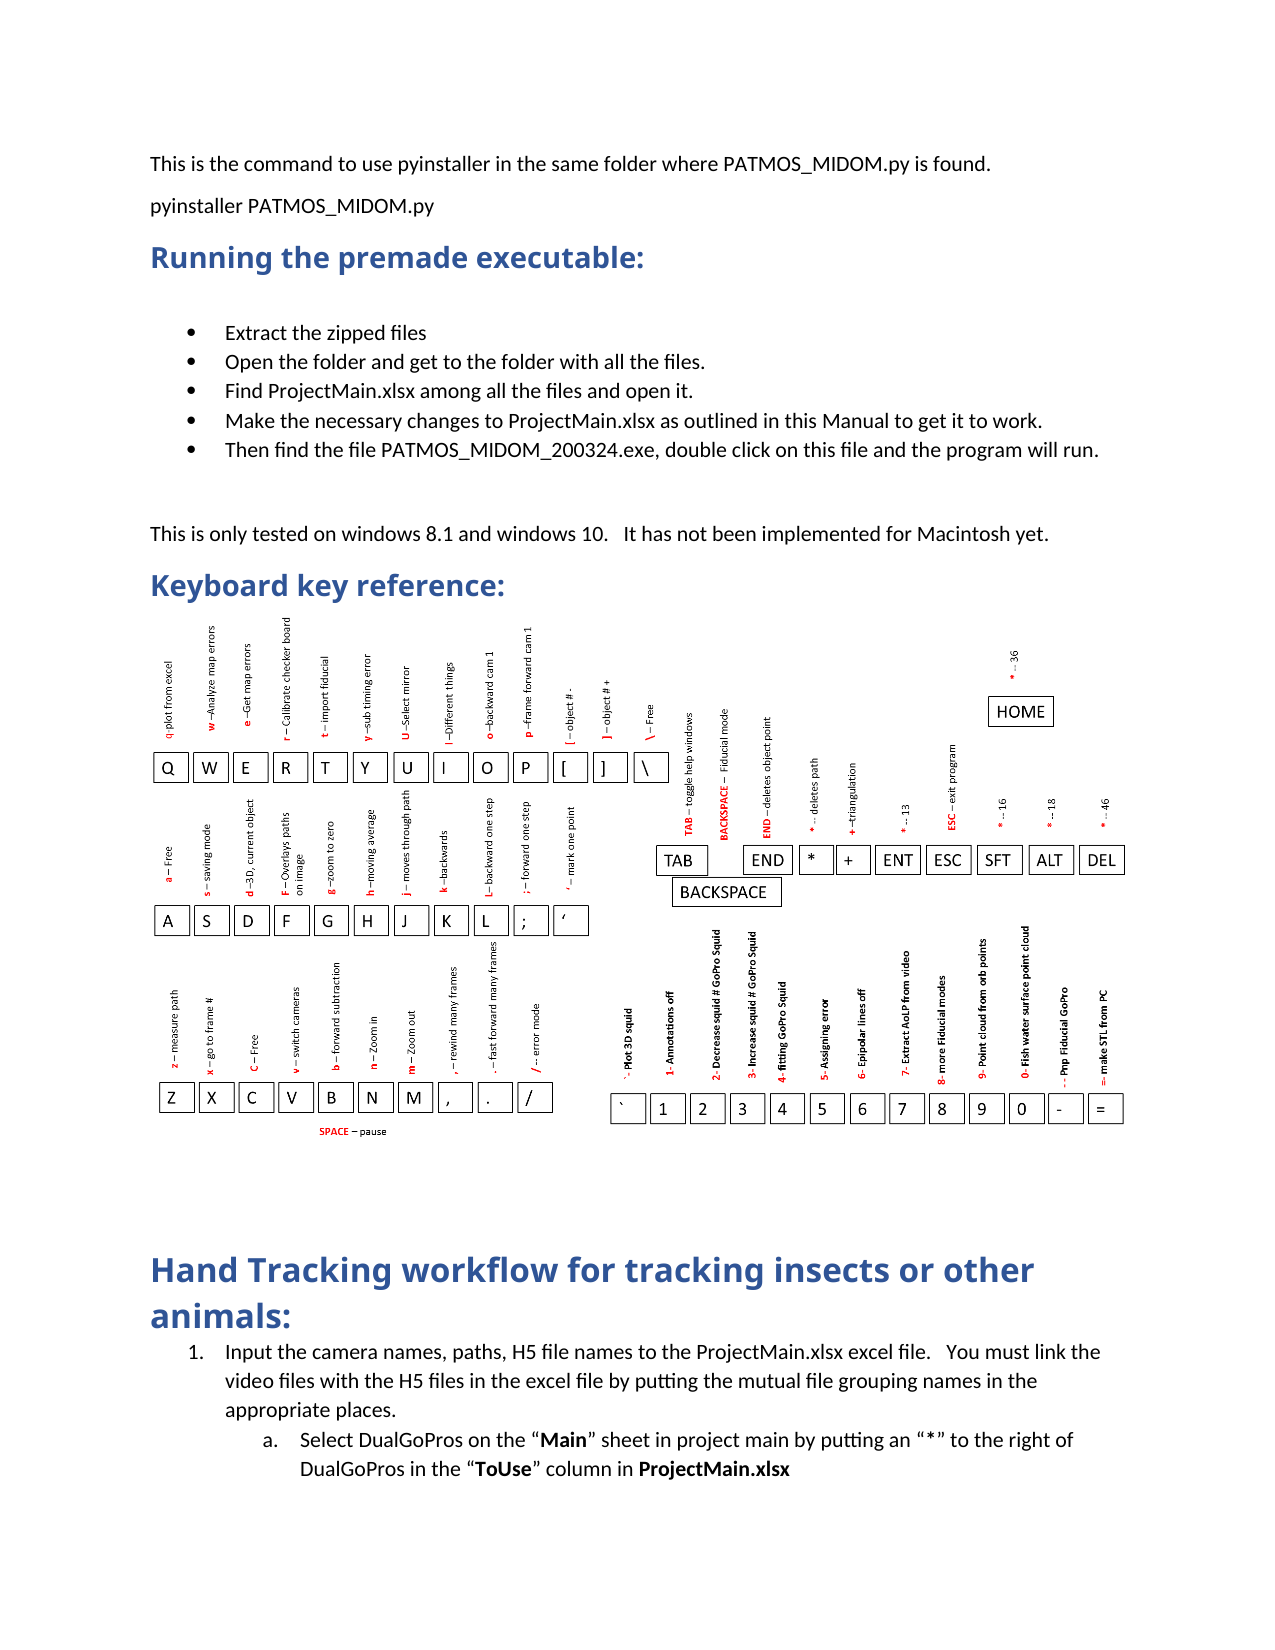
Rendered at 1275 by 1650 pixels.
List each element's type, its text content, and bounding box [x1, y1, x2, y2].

list Then find the file PATMOS_MIDOM_200324.exe, double click on this file and the program will run. [187, 436, 1125, 463]
subtitle Keyboard key reference: [150, 566, 1125, 605]
text This is only tested on windows 8.1 and windows 10. It has not been implemented for Macintosh yet. [150, 520, 1125, 546]
list Extract the zipped files [187, 319, 1125, 346]
list Input the camera names, paths, H5 file names to the ProjectMain.xlsx excel file. You must link the video files with the H5 files in the excel file by putting the mutual file grouping names in the appropriate places. [187, 1338, 1125, 1423]
list Open the folder and get to the folder with all the files. [187, 348, 1125, 375]
list Select DualGoPros on the “Main” sheet in project main by putting an “*” to the right of DualGoPros in the “ToUse” column in ProjectMain.xlsx [262, 1426, 1125, 1482]
list Make the necessary changes to ProjectMain.xlsx as outlined in this Manual to get it to work. [187, 407, 1125, 434]
list Find ProjectMain.xlsx among all the files and open it. [187, 378, 1125, 404]
subtitle Hand Tracking workflow for tracking insects or other animals: [150, 1247, 1125, 1338]
text pyinstaller PATMOS_MIDOM.py [150, 192, 1125, 218]
text This is the command to use pyinstaller in the same folder where PATMOS_MIDOM.py is found. [150, 150, 1125, 177]
subtitle Running the premade executable: [150, 238, 1125, 277]
picture [150, 605, 1126, 1145]
